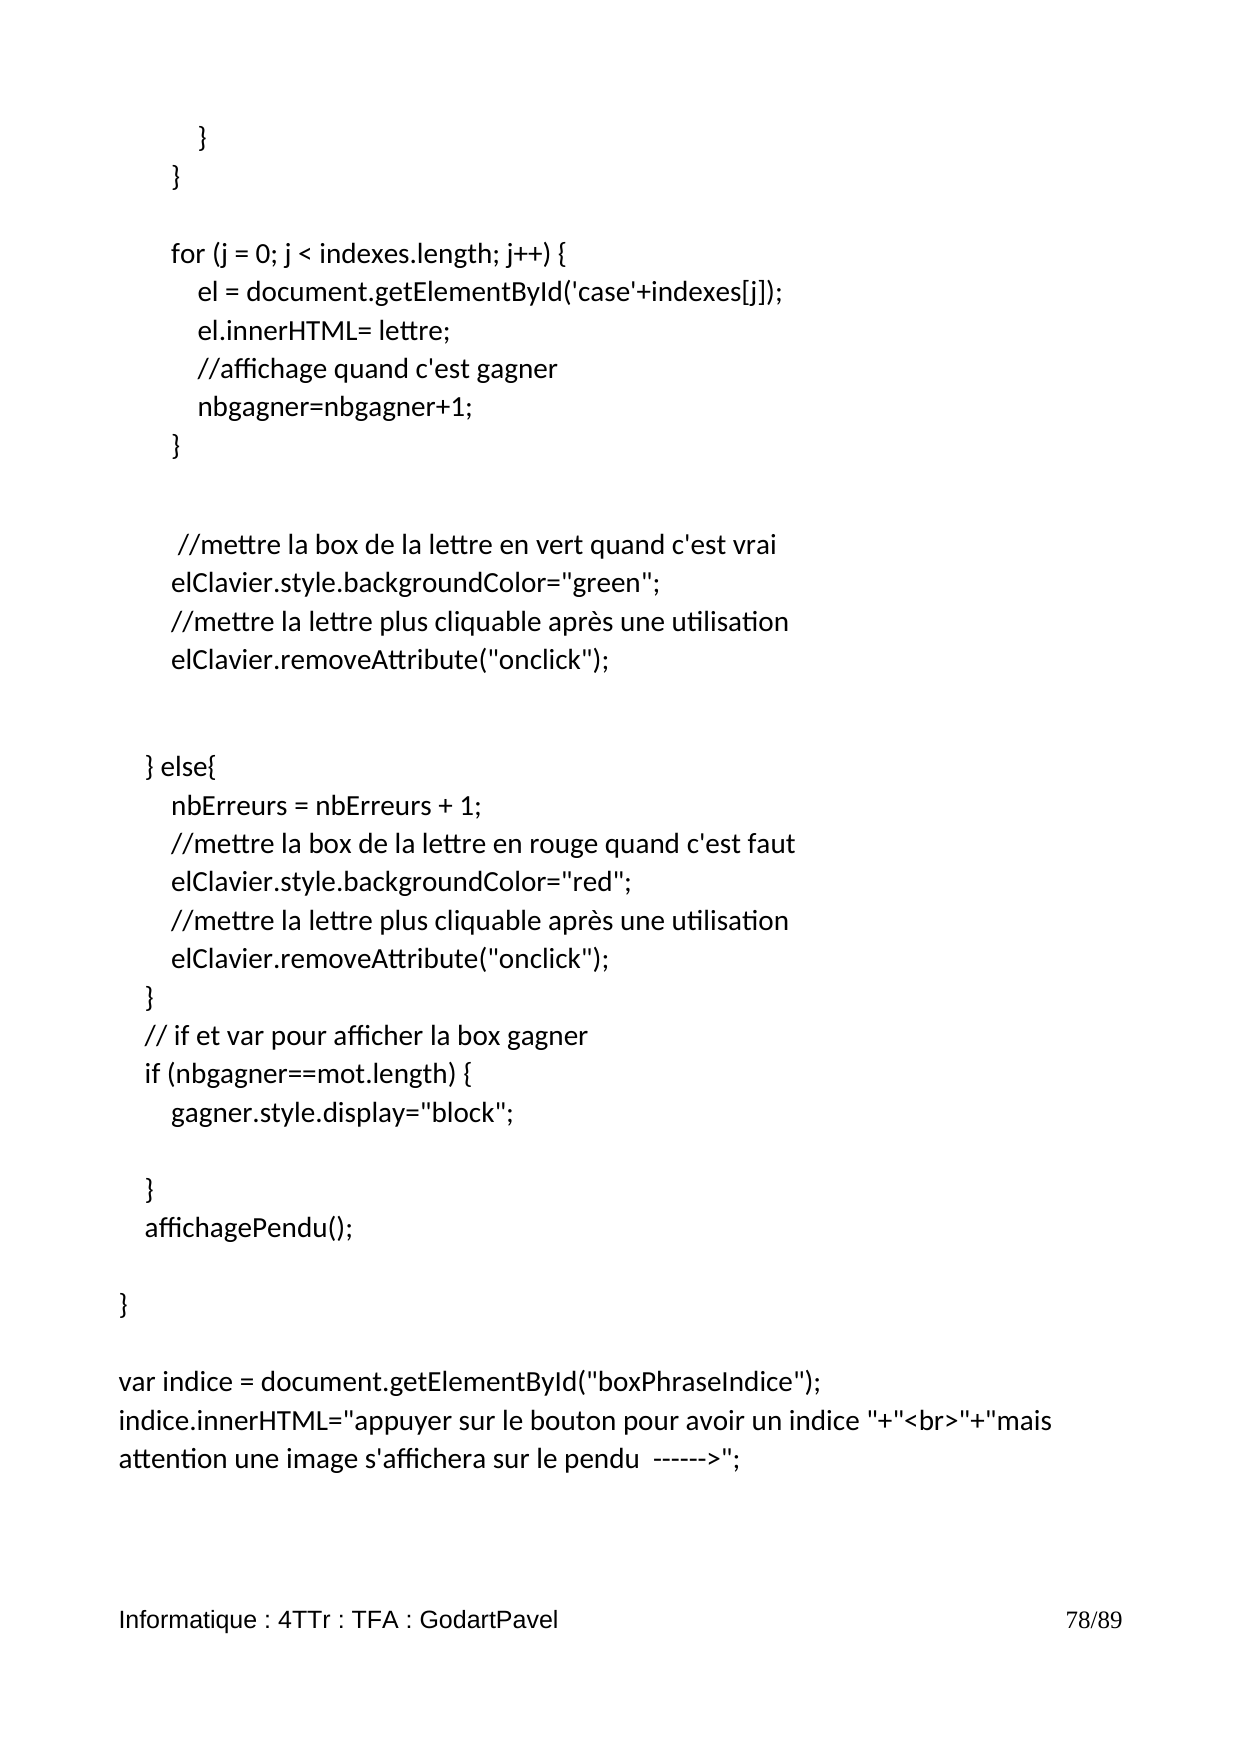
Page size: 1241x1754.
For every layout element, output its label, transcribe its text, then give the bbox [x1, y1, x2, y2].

text el.innerHTML= lettre; [118, 312, 1123, 347]
text } [118, 119, 1123, 155]
text el = document.getElementById('case'+indexes[j]); [118, 273, 1123, 309]
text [118, 1363, 1123, 1399]
text } [118, 158, 1123, 193]
text //affichage quand c'est gagner [118, 350, 1123, 386]
text elClavier.style.backgroundColor="green"; [118, 564, 1123, 600]
text for (j = 0; j < indexes.length; j++) { [118, 235, 1123, 270]
text //mettre la box de la lettre en rouge quand c'est faut [118, 825, 1123, 861]
text } [118, 427, 1123, 462]
text elClavier.style.backgroundColor="red"; [118, 863, 1123, 899]
text elClavier.removeAttribute("onclick"); [118, 940, 1123, 976]
text } [118, 1171, 1123, 1207]
text affichagePendu(); [118, 1209, 1123, 1245]
text gagner.style.display="block"; [118, 1094, 1123, 1130]
text nbErreurs = nbErreurs + 1; [118, 787, 1123, 822]
text } [118, 979, 1123, 1014]
text nbgagner=nbgagner+1; [118, 388, 1123, 424]
text elClavier.removeAttribute("onclick"); [118, 641, 1123, 677]
text } else{ [118, 748, 1123, 784]
text indice.innerHTML="appuyer sur le bouton pour avoir un indice "+"<br>"+"mais attention une image s'affichera sur le pendu ------>"; [118, 1402, 1123, 1476]
text //mettre la lettre plus cliquable après une utilisation [118, 902, 1123, 937]
text // if et var pour afficher la box gagner [118, 1017, 1123, 1053]
text //mettre la box de la lettre en vert quand c'est vrai [118, 526, 1123, 561]
text if (nbgagner==mot.length) { [118, 1056, 1123, 1091]
text } [118, 1286, 1123, 1322]
text //mettre la lettre plus cliquable après une utilisation [118, 603, 1123, 638]
